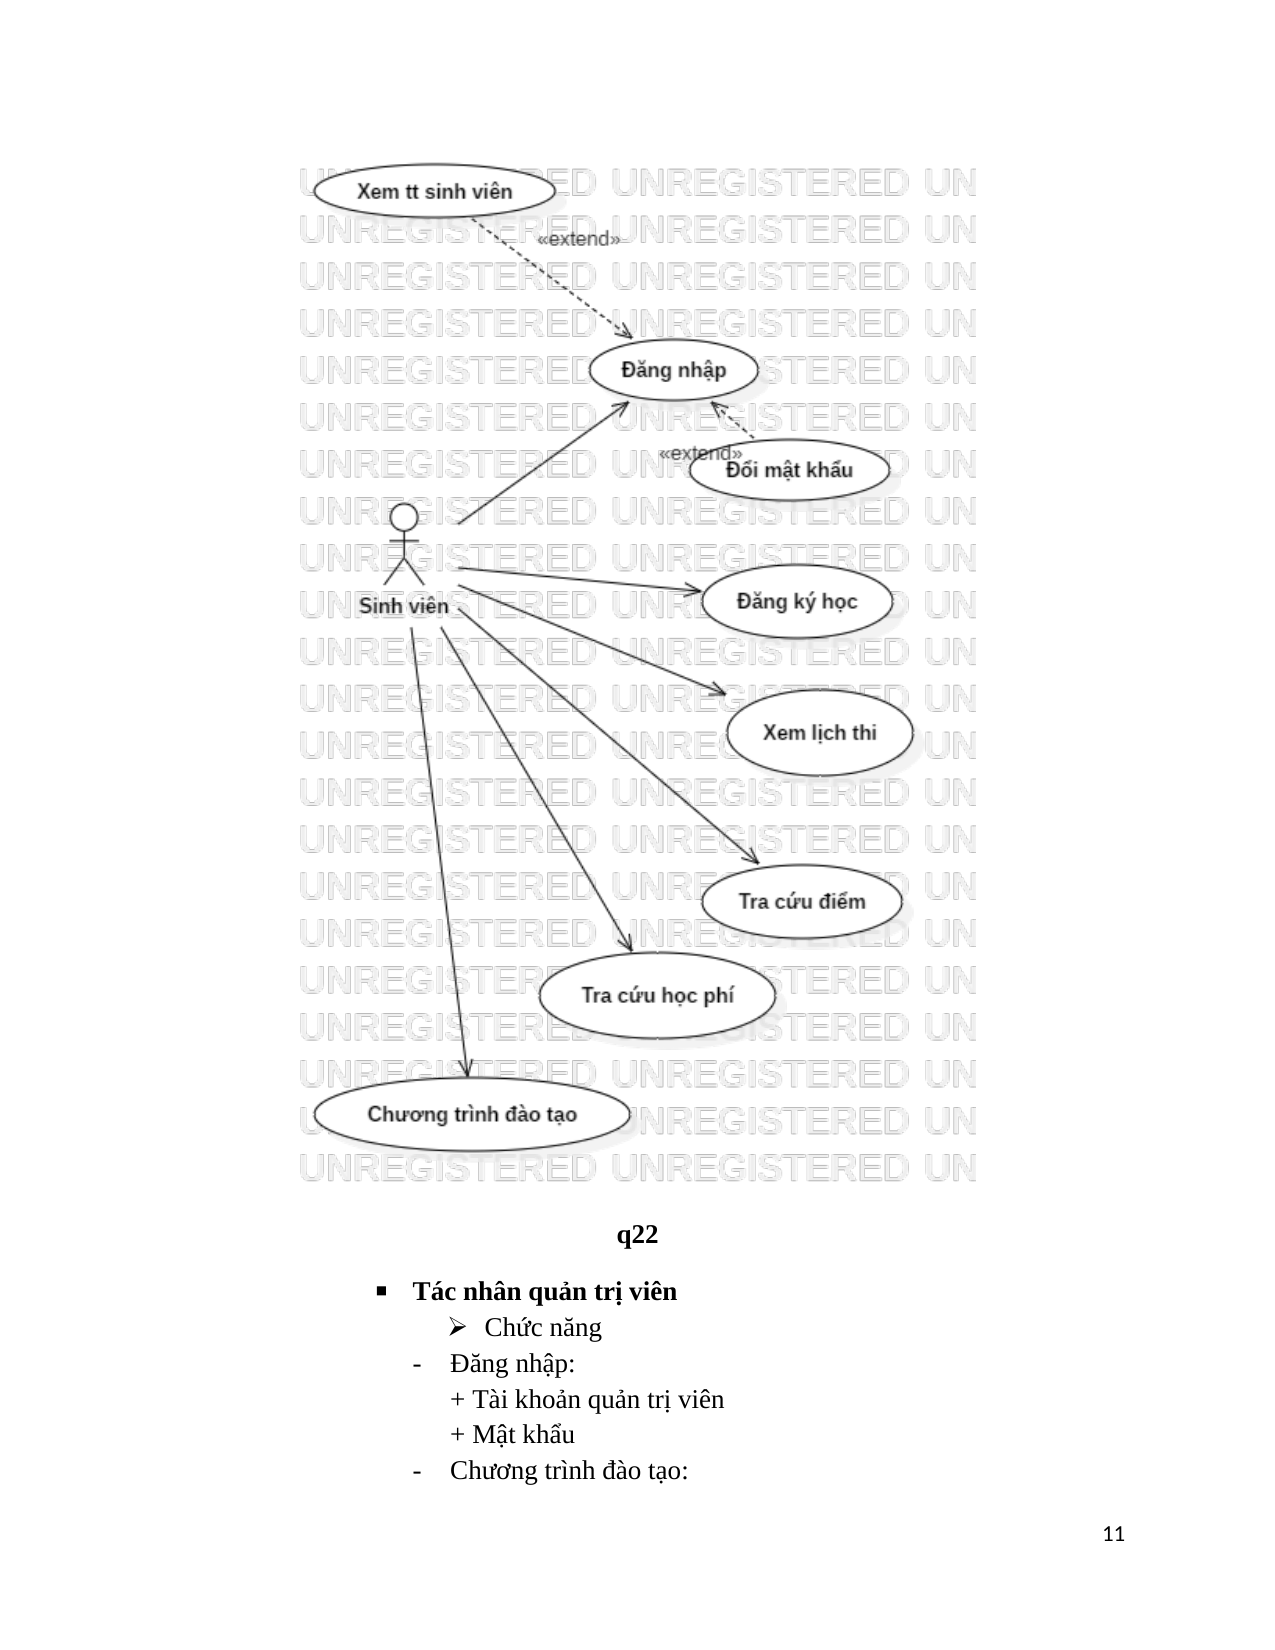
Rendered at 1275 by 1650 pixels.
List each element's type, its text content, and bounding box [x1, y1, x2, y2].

picture [299, 150, 976, 1214]
list Chương trình đào tạo: [412, 1454, 1125, 1485]
list Chức năng [447, 1311, 1125, 1342]
list Đăng nhập: [412, 1347, 1125, 1378]
list Tác nhân quản trị viên [375, 1275, 1125, 1306]
list + Tài khoản quản trị viên [450, 1383, 1125, 1414]
list + Mật khẩu [450, 1418, 1125, 1450]
